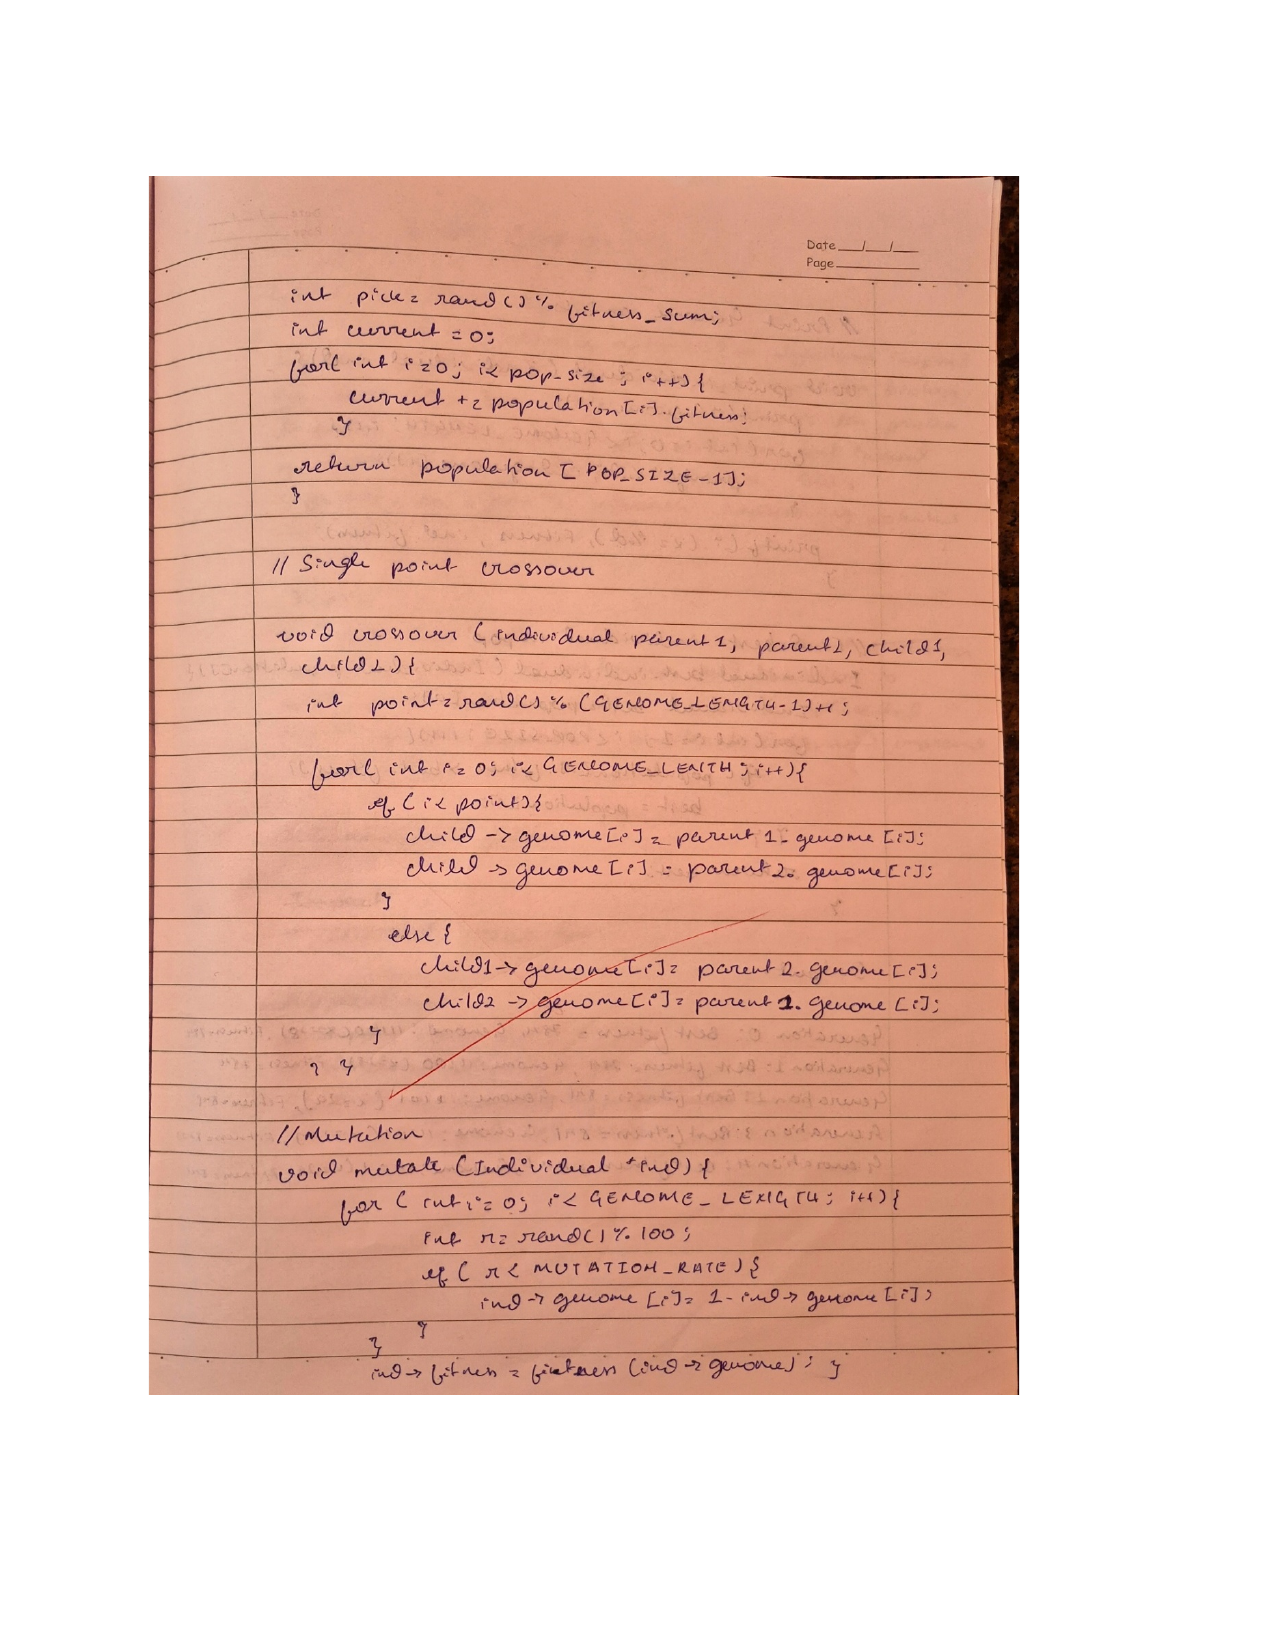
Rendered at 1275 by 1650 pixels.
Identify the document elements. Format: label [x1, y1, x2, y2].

picture [148, 176, 1020, 1395]
